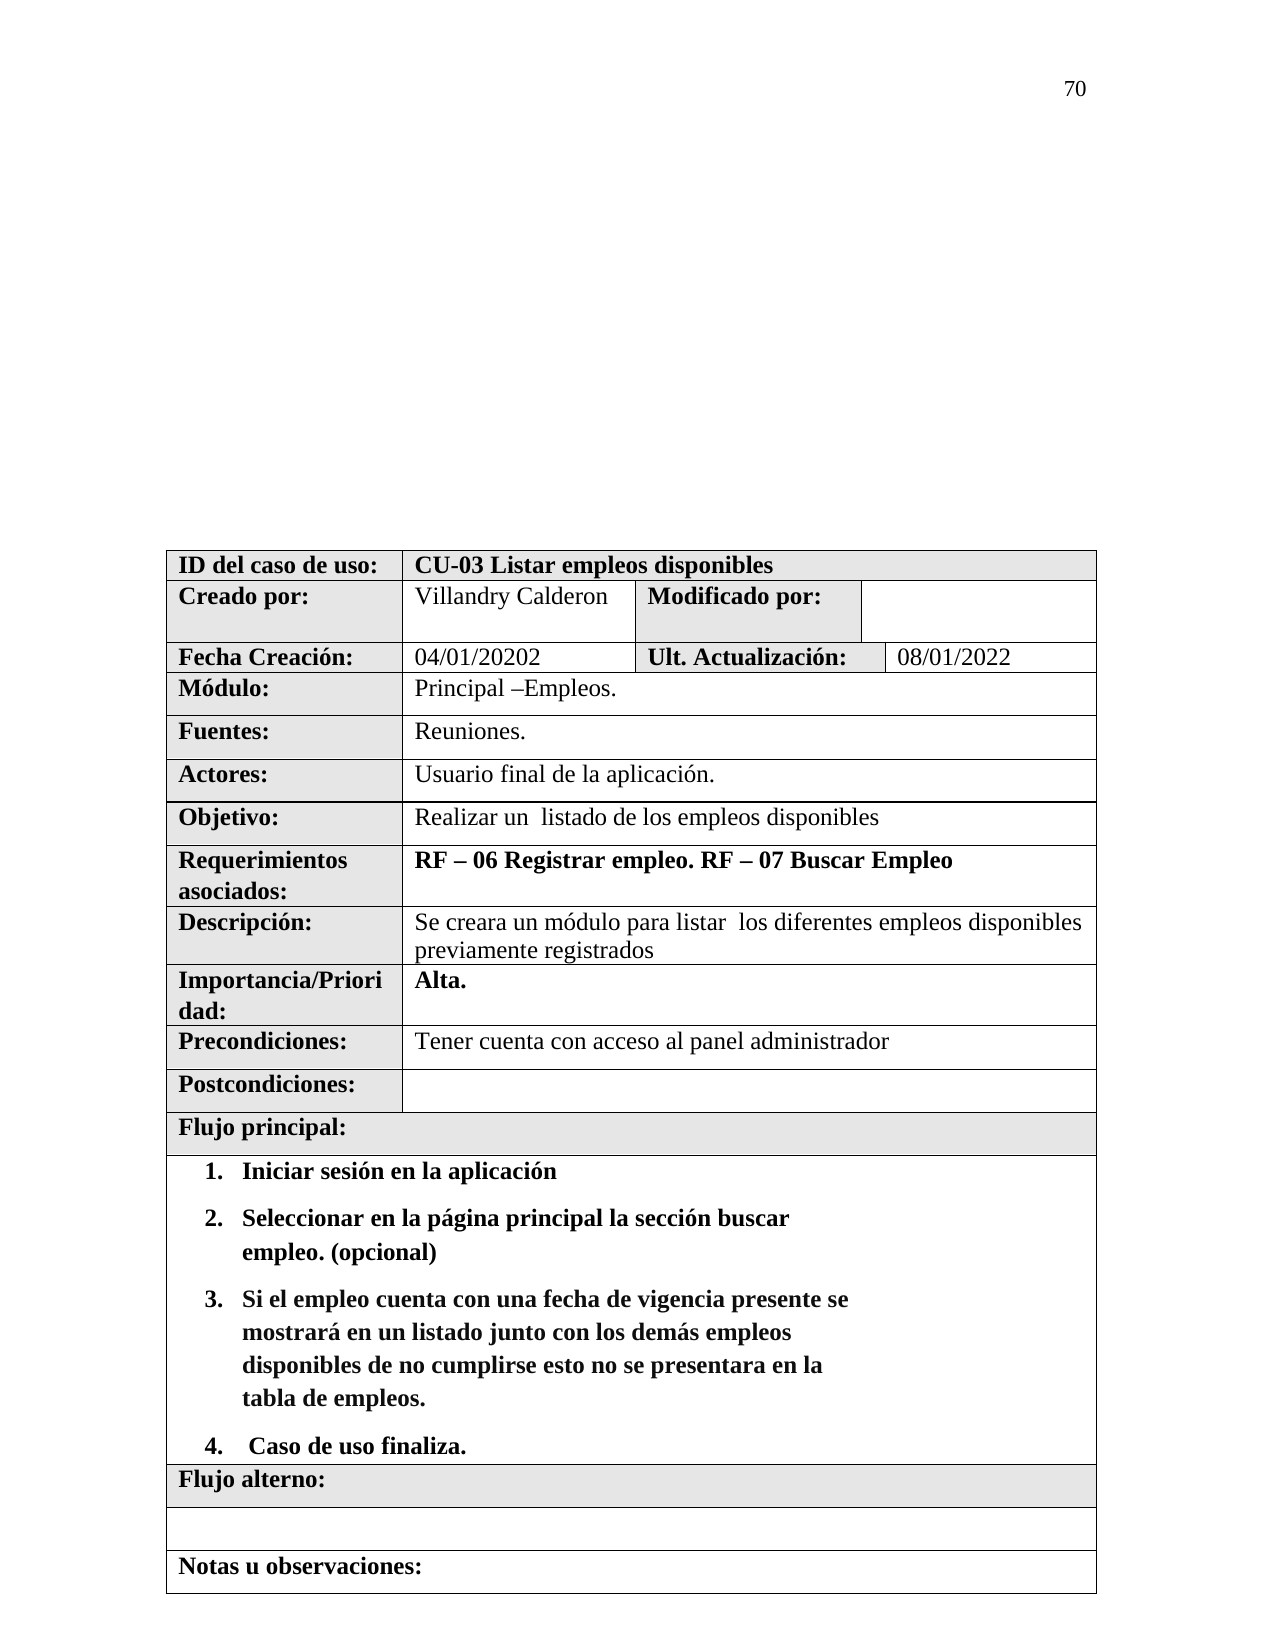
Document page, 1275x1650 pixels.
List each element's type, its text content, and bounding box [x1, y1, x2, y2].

table_cell Modificado por: [636, 581, 861, 642]
table_cell RF – 06 Registrar empleo. RF – 07 Buscar Empleo [403, 846, 1096, 906]
table_cell Importancia/Priori dad: [167, 965, 402, 1025]
table_cell Iniciar sesión en la aplicación Seleccionar en la página principal la sección buscar empleo. (opcional) Si el empleo cuenta con una fecha de vigencia presente se mostrará en un listado junto con los demás empleos disponibles de no cumplirse esto no se presentara en la tabla de empleos. Caso de uso finaliza. [167, 1156, 1096, 1464]
table_cell Flujo principal: [167, 1113, 1096, 1154]
table_cell Principal –Empleos. [403, 673, 1096, 715]
table_cell Fecha Creación: [167, 643, 402, 672]
table_cell Usuario final de la aplicación. [403, 760, 1096, 801]
table_cell 04/01/20202 [403, 643, 635, 672]
table_cell Se creara un módulo para listar los diferentes empleos disponibles previamente registrados [403, 907, 1096, 964]
table_cell [862, 581, 1096, 642]
table_cell Reuniones. [403, 716, 1096, 758]
table_cell [167, 1508, 1096, 1550]
table_cell 08/01/2022 [886, 643, 1096, 672]
table_cell Actores: [167, 760, 402, 801]
table_cell Alta. [403, 965, 1096, 1025]
table_header ID del caso de uso: [167, 551, 402, 580]
table_cell Fuentes: [167, 716, 402, 758]
table_cell [403, 1070, 1096, 1112]
table_cell Requerimientos asociados: [167, 846, 402, 906]
table_cell Notas u observaciones: [167, 1551, 1096, 1593]
table_cell Objetivo: [167, 803, 402, 844]
table_cell Postcondiciones: [167, 1070, 402, 1112]
table_cell Creado por: [167, 581, 402, 642]
table_cell Realizar un listado de los empleos disponibles [403, 803, 1096, 844]
table_cell Descripción: [167, 907, 402, 964]
table_cell Tener cuenta con acceso al panel administrador [403, 1026, 1096, 1068]
table_cell Precondiciones: [167, 1026, 402, 1068]
table_cell Villandry Calderon [403, 581, 635, 642]
table_cell Flujo alterno: [167, 1465, 1096, 1507]
table_header CU-03 Listar empleos disponibles [403, 551, 1096, 580]
table_cell Ult. Actualización: [636, 643, 885, 672]
table_cell Módulo: [167, 673, 402, 715]
